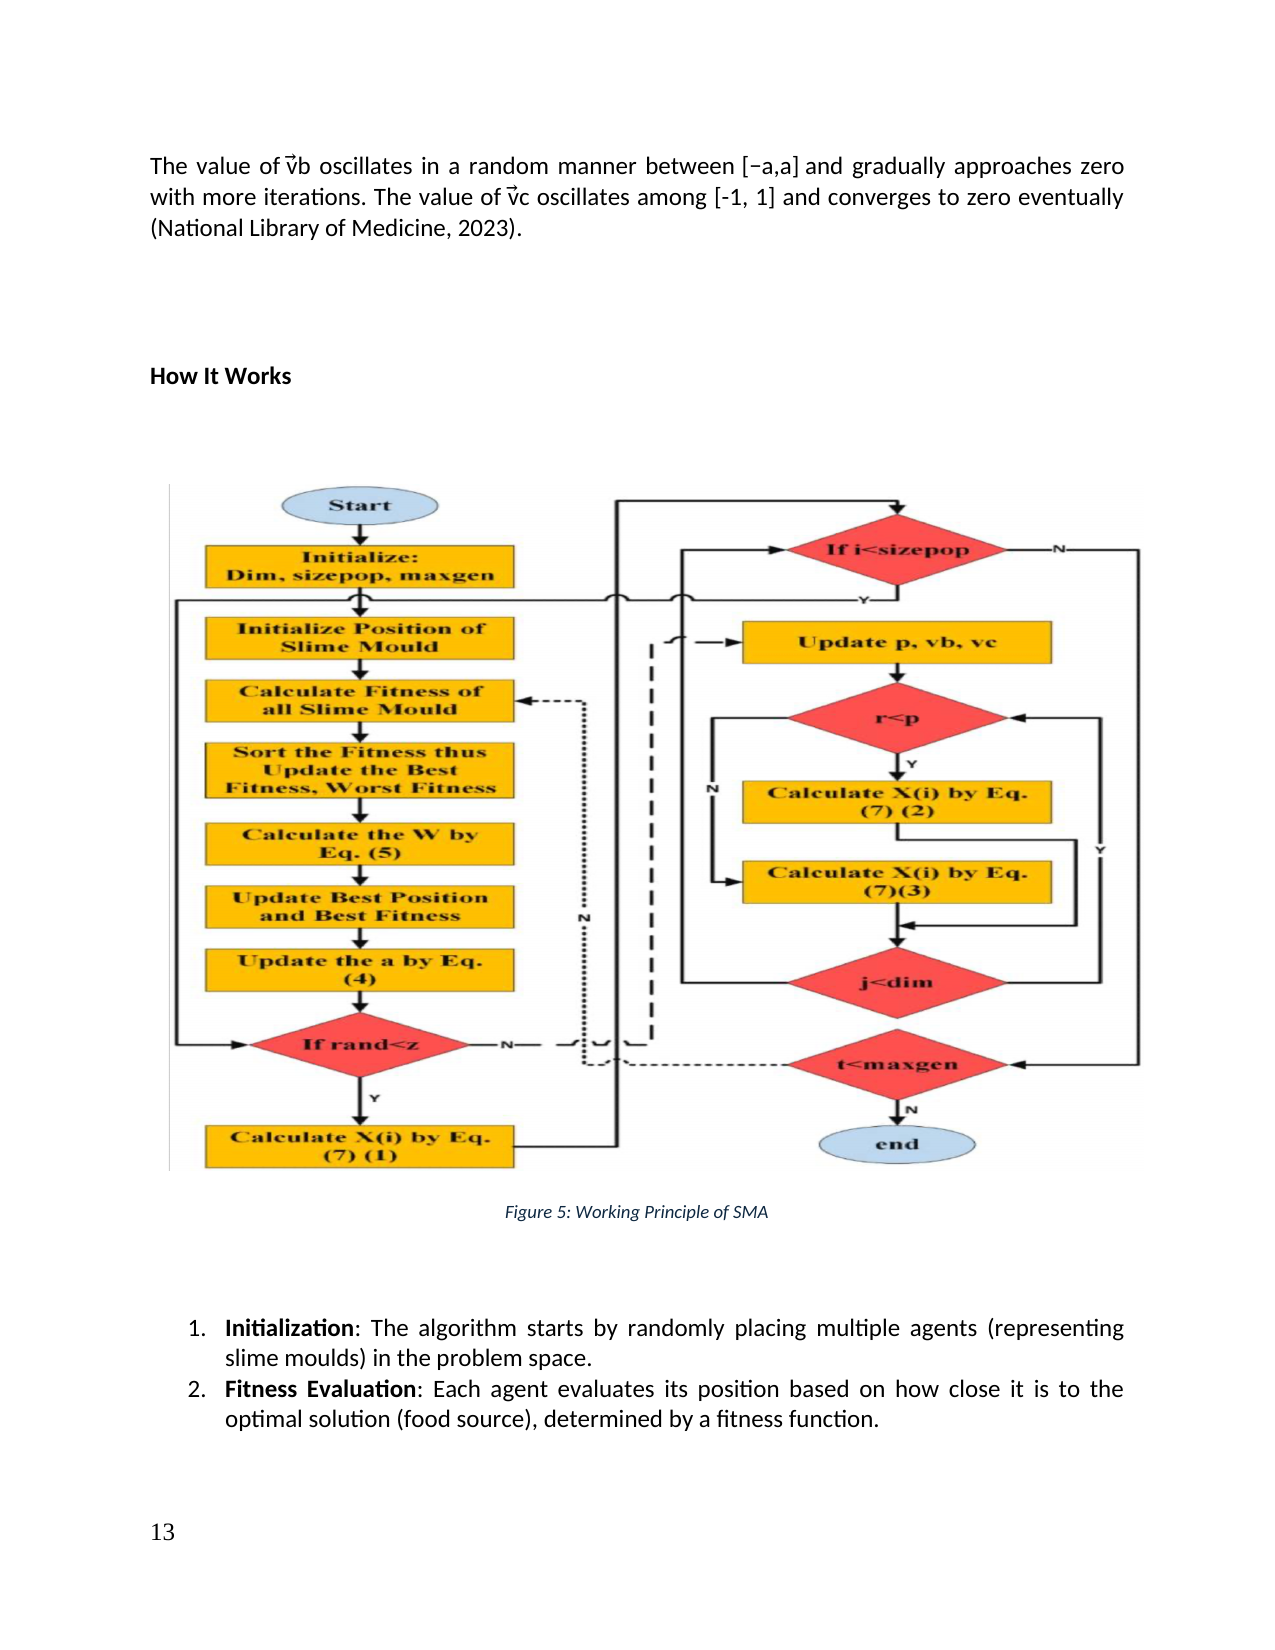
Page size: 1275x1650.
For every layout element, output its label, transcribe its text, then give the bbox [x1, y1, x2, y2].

list Fitness Evaluation: Each agent evaluates its position based on how close it is to the optimal solution (food source), determined by a fitness function. [187, 1373, 1125, 1434]
text How It Works [150, 360, 1125, 391]
list Initialization: The algorithm starts by randomly placing multiple agents (representing slime moulds) in the problem space. [187, 1312, 1125, 1373]
text The value of v⃗b oscillates in a random manner between [−a,a] and gradually approaches zero with more iterations. The value of v⃗c oscillates among [-1, 1] and converges to zero eventually (National Library of Medicine, 2023). [150, 150, 1125, 243]
text Figure 5: Working Principle of SMA [150, 1200, 1125, 1223]
